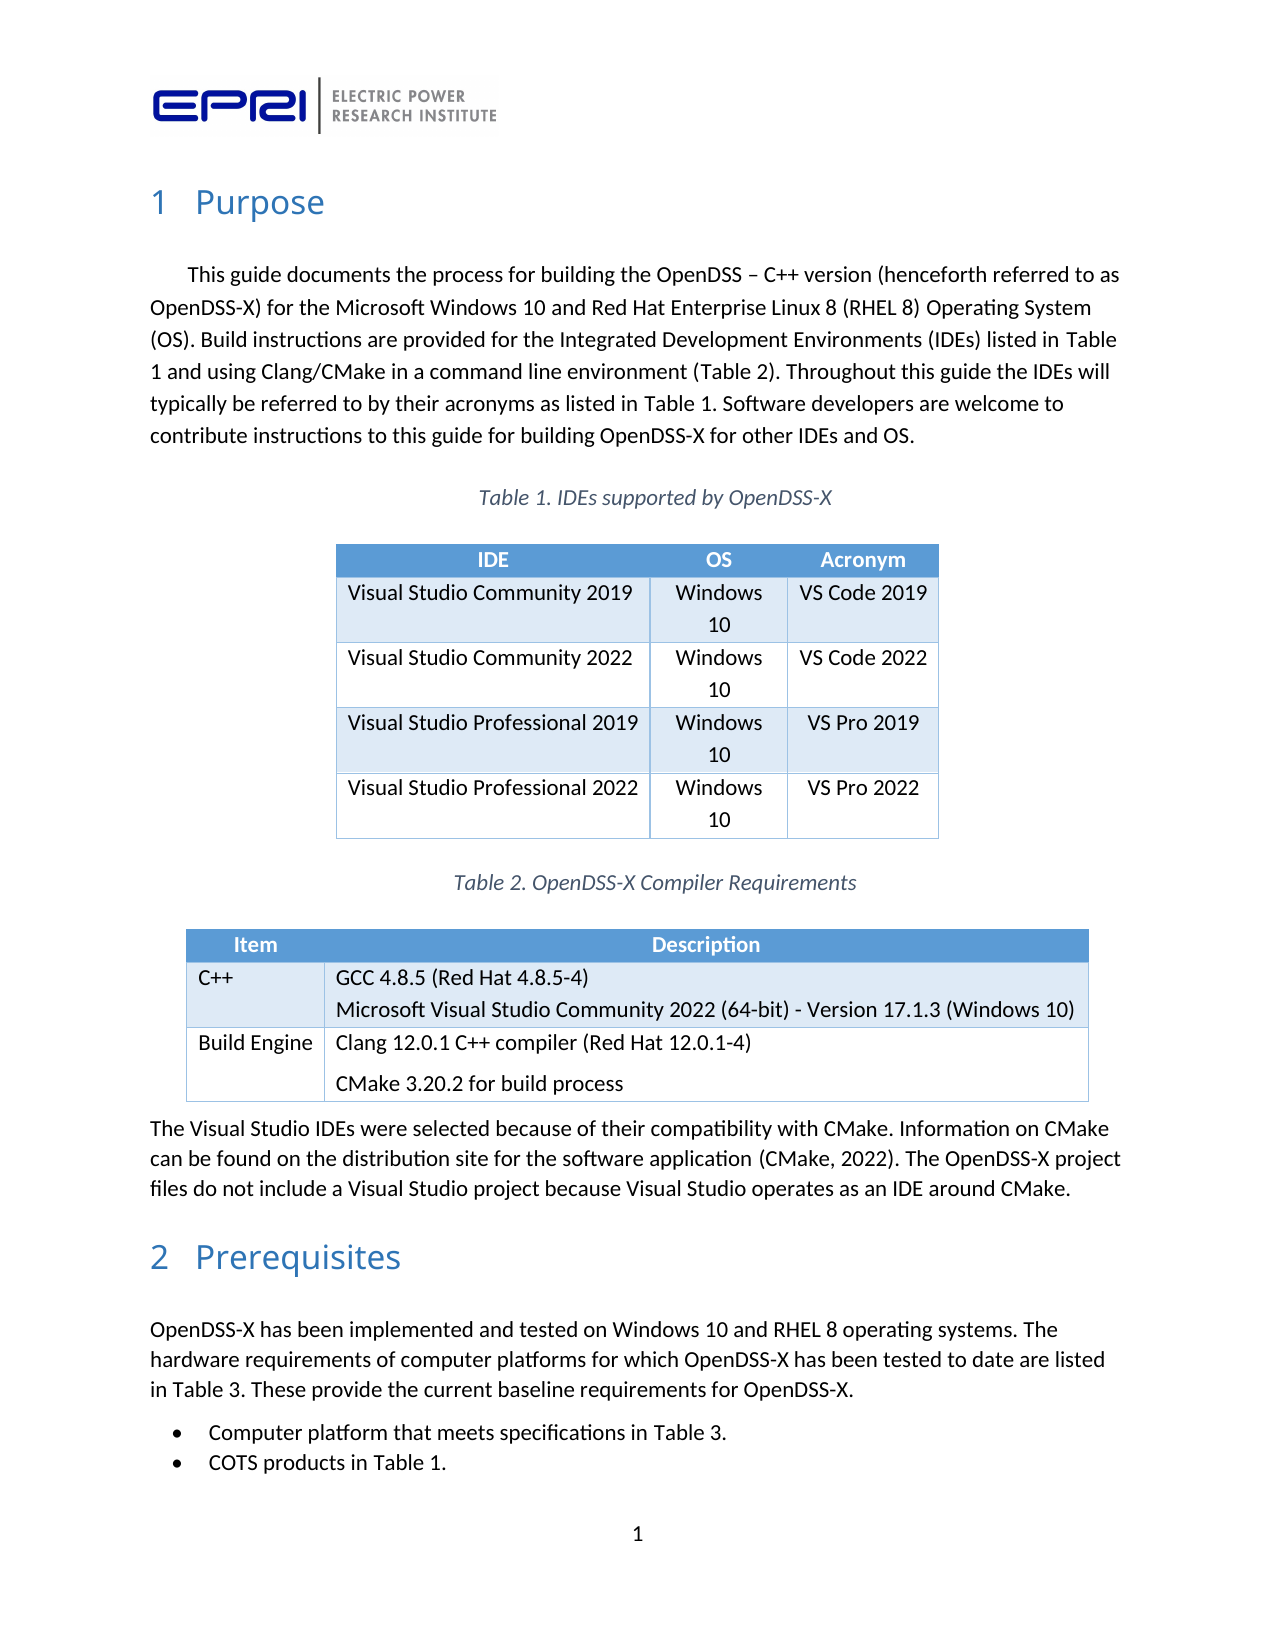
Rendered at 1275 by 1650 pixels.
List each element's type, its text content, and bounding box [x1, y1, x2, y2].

table_header IDE [337, 545, 649, 577]
table_cell Visual Studio Community 2019 [337, 578, 649, 642]
text This guide documents the process for building the OpenDSS – C++ version (henceforth referred to as OpenDSS-X) for the Microsoft Windows 10 and Red Hat Enterprise Linux 8 (RHEL 8) Operating System (OS). Build instructions are provided for the Integrated Development Environments (IDEs) listed in Table 1 and using Clang/CMake in a command line environment (Table 2). Throughout this guide the IDEs will typically be referred to by their acronyms as listed in Table 1. Software developers are welcome to contribute instructions to this guide for building OpenDSS-X for other IDEs and OS. [150, 261, 1125, 449]
table_cell Visual Studio Professional 2019 [337, 708, 649, 772]
text The Visual Studio IDEs were selected because of their compatibility with CMake. Information on CMake can be found on the distribution site for the software application . The OpenDSS-X project files do not include a Visual Studio project because Visual Studio operates as an IDE around CMake. [150, 1114, 1125, 1202]
table_header Acronym [788, 545, 938, 577]
table_cell Build Engine [187, 1028, 324, 1101]
table_cell VS Code 2019 [788, 578, 938, 642]
list Computer platform that meets specifications in Table 3. [171, 1418, 1125, 1446]
table_cell VS Pro 2022 [788, 774, 938, 837]
table_cell Windows 10 [651, 643, 787, 707]
table_cell VS Code 2022 [788, 643, 938, 707]
table_cell Windows 10 [651, 774, 787, 837]
table_cell GCC 4.8.5 (Red Hat 4.8.5-4) Microsoft Visual Studio Community 2022 (64-bit) - Version 17.1.3 (Windows 10) [325, 963, 1088, 1027]
text OpenDSS-X has been implemented and tested on Windows 10 and RHEL 8 operating systems. The hardware requirements of computer platforms for which OpenDSS-X has been tested to date are listed in Table 3. These provide the current baseline requirements for OpenDSS-X. [150, 1315, 1125, 1404]
table_cell Windows 10 [651, 708, 787, 772]
picture [150, 75, 499, 137]
table_header Description [325, 930, 1088, 962]
table_cell Visual Studio Professional 2022 [337, 774, 649, 837]
subtitle Prerequisites [150, 1234, 1125, 1279]
table_cell Windows 10 [651, 578, 787, 642]
list COTS products in Table 1. [171, 1448, 1125, 1477]
table_cell VS Pro 2019 [788, 708, 938, 772]
table_cell Clang 12.0.1 C++ compiler (Red Hat 12.0.1-4) CMake 3.20.2 for build process [325, 1028, 1088, 1101]
table_cell C++ [187, 963, 324, 1027]
table_header OS [651, 545, 787, 577]
table_cell Visual Studio Community 2022 [337, 643, 649, 707]
subtitle Purpose [150, 179, 1125, 224]
table_header Item [187, 930, 324, 962]
